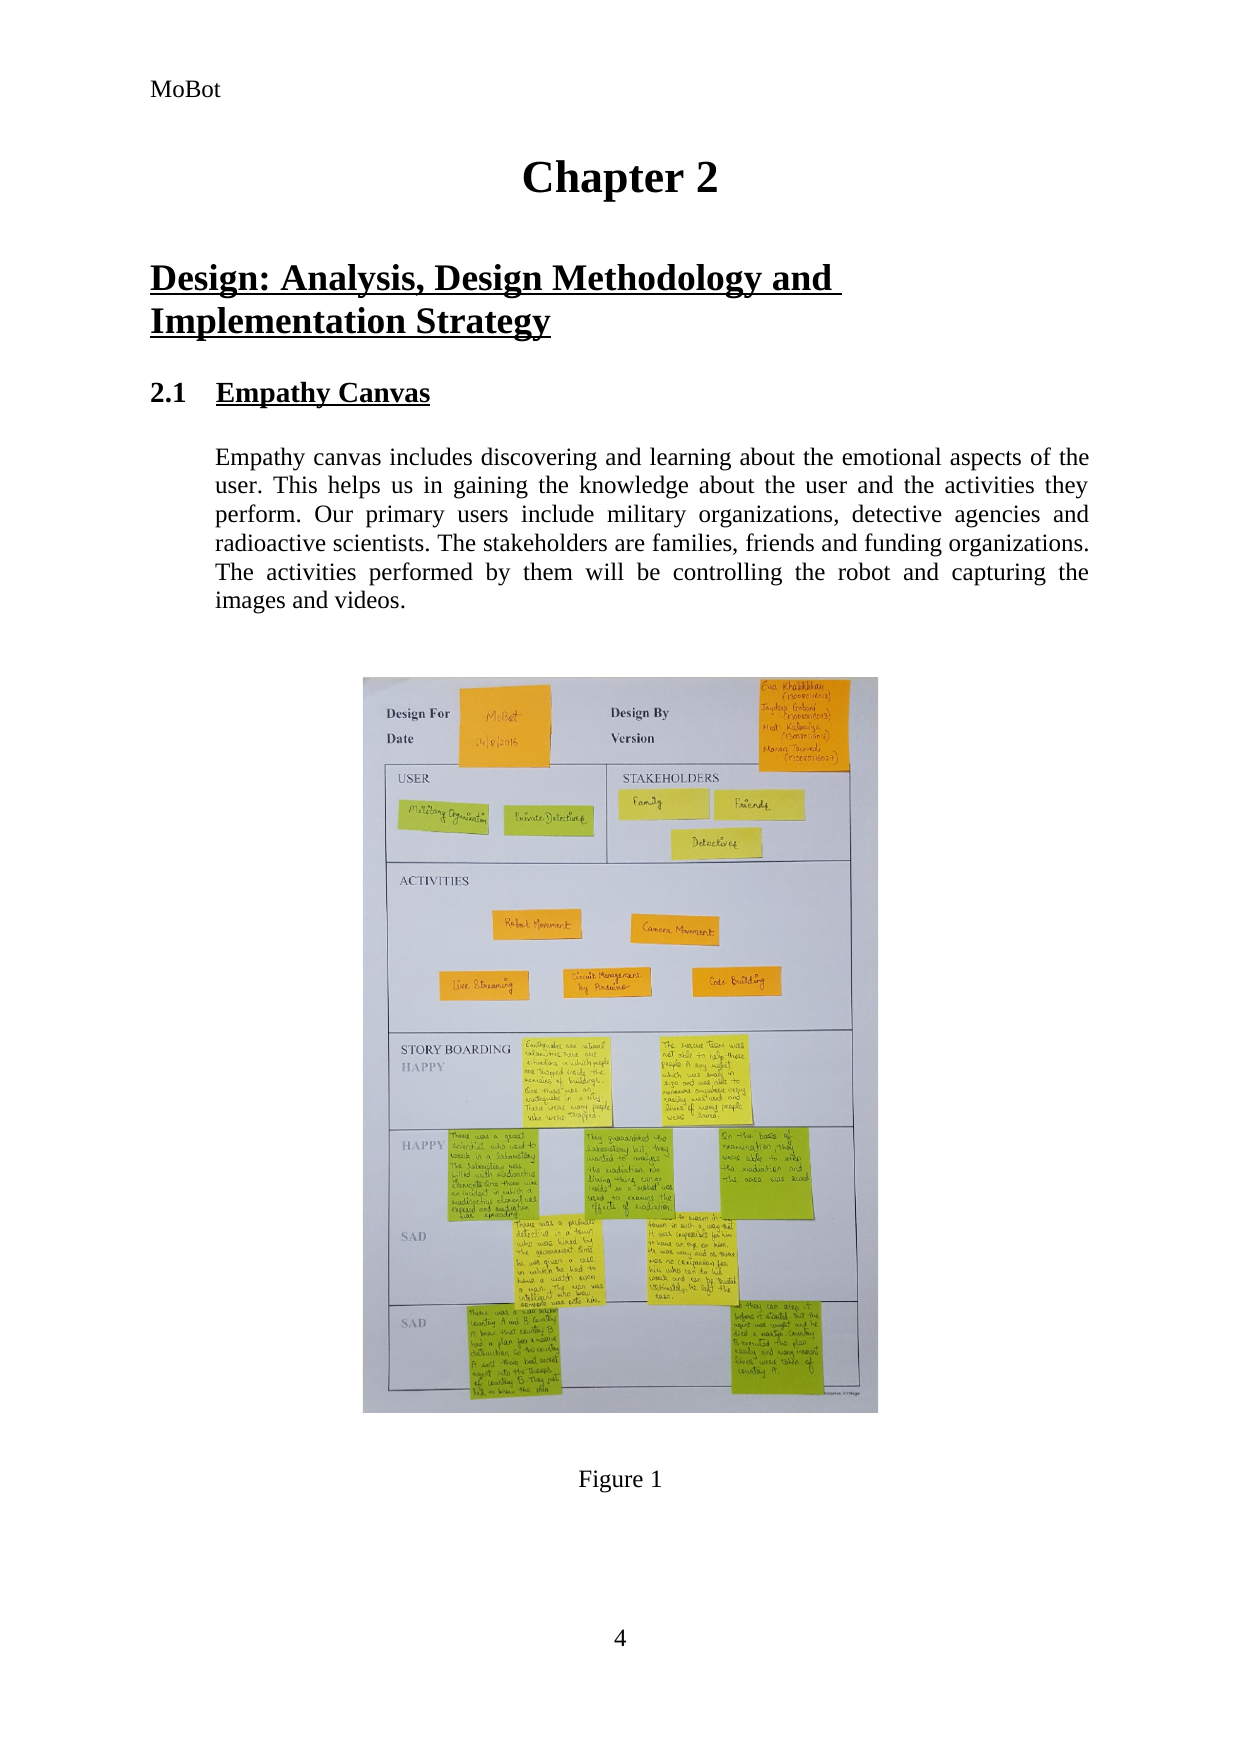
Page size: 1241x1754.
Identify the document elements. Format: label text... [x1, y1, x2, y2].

text Design: Analysis, Design Methodology and Implementation Strategy [150, 255, 1090, 342]
picture [362, 677, 879, 1413]
text Empathy canvas includes discovering and learning about the emotional aspects of the user. This helps us in gaining the knowledge about the user and the activities they perform. Our primary users include military organizations, detective agencies and radioactive scientists. The stakeholders are families, friends and funding organizations. The activities performed by them will be controlling the robot and capturing the images and videos. [215, 442, 1090, 614]
text 2.1 Empathy Canvas [150, 375, 1090, 409]
text Figure 1 [150, 1464, 1090, 1493]
text Chapter 2 [150, 150, 1090, 203]
